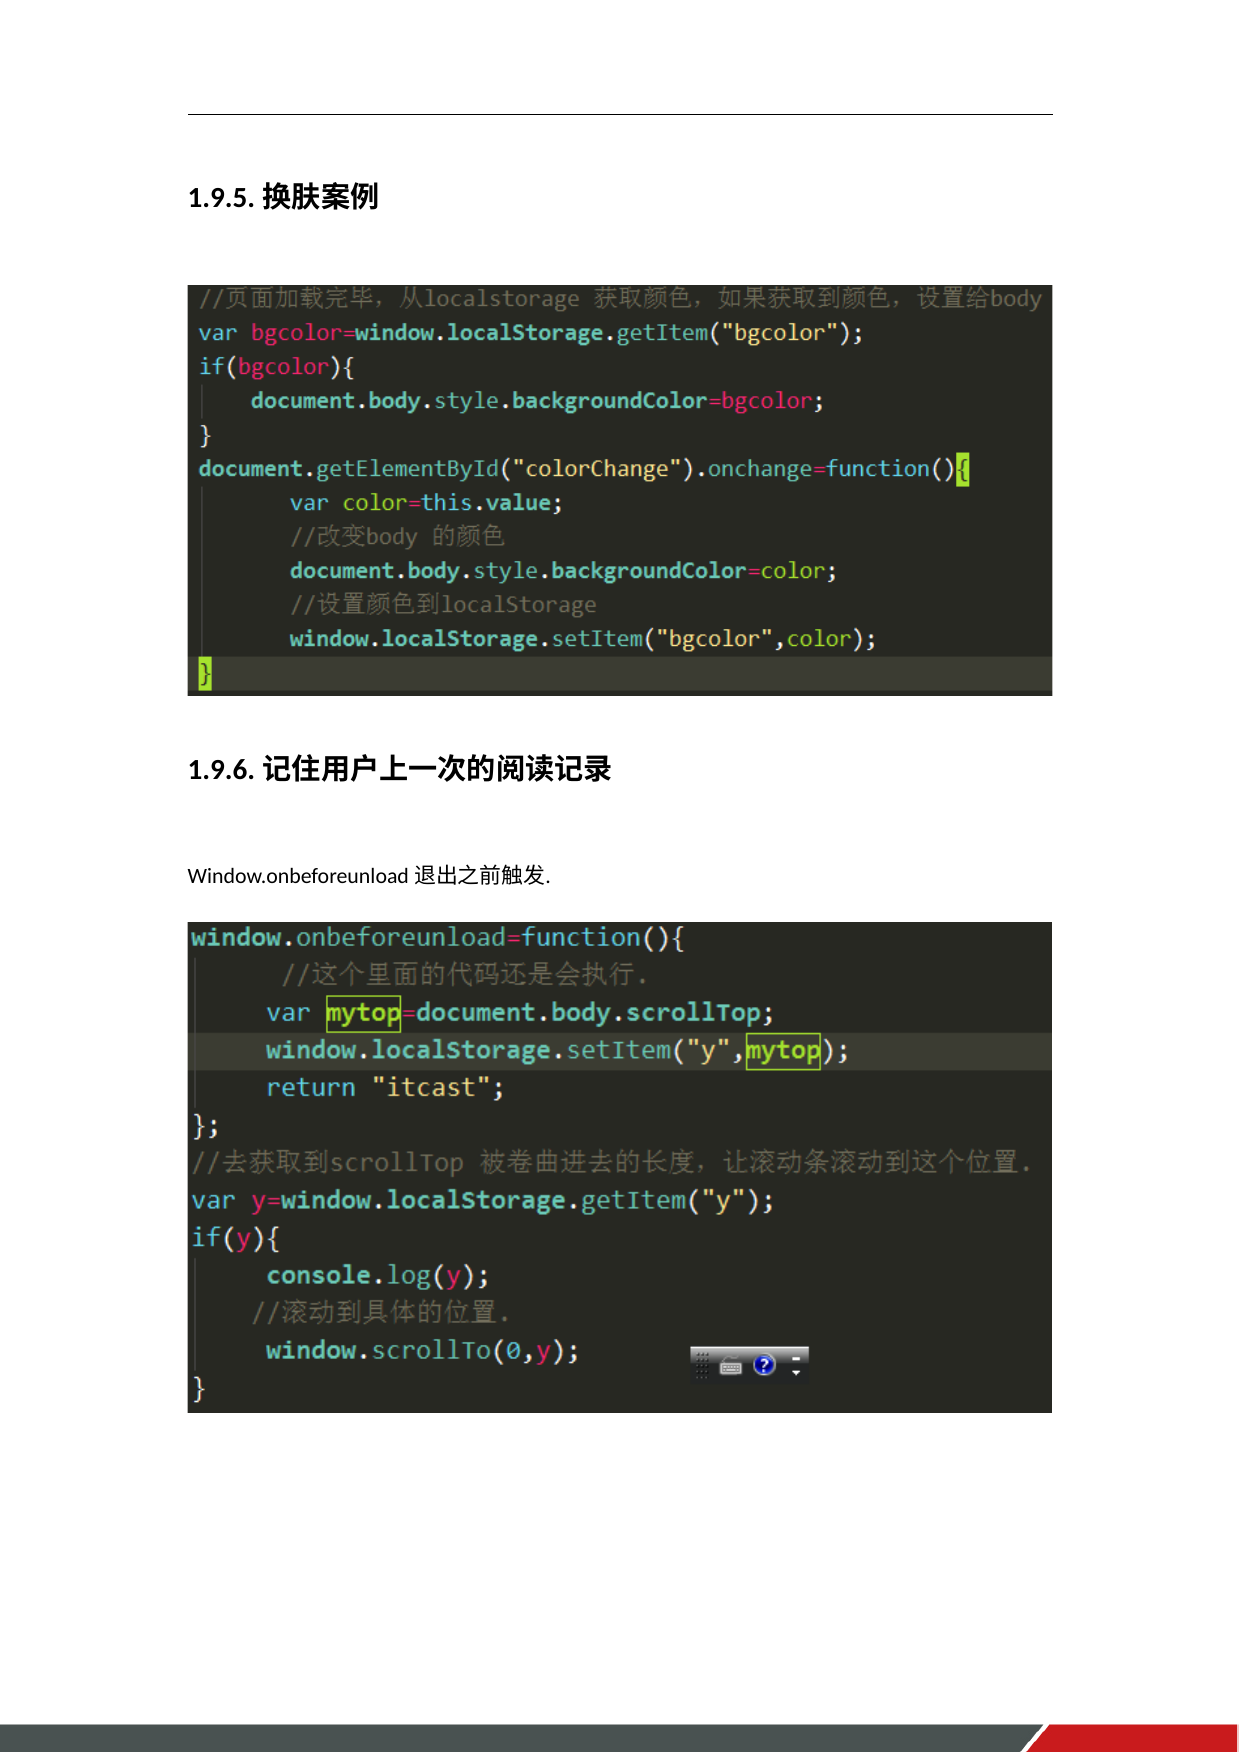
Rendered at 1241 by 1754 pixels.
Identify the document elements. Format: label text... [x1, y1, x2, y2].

picture [187, 285, 1053, 696]
picture [0, 1671, 1239, 1752]
subtitle 换肤案例 [187, 162, 1053, 227]
subtitle 记住用户上一次的阅读记录 [187, 734, 1053, 799]
picture [187, 922, 1052, 1413]
text Window.onbeforeunload 退出之前触发. [187, 857, 1053, 890]
